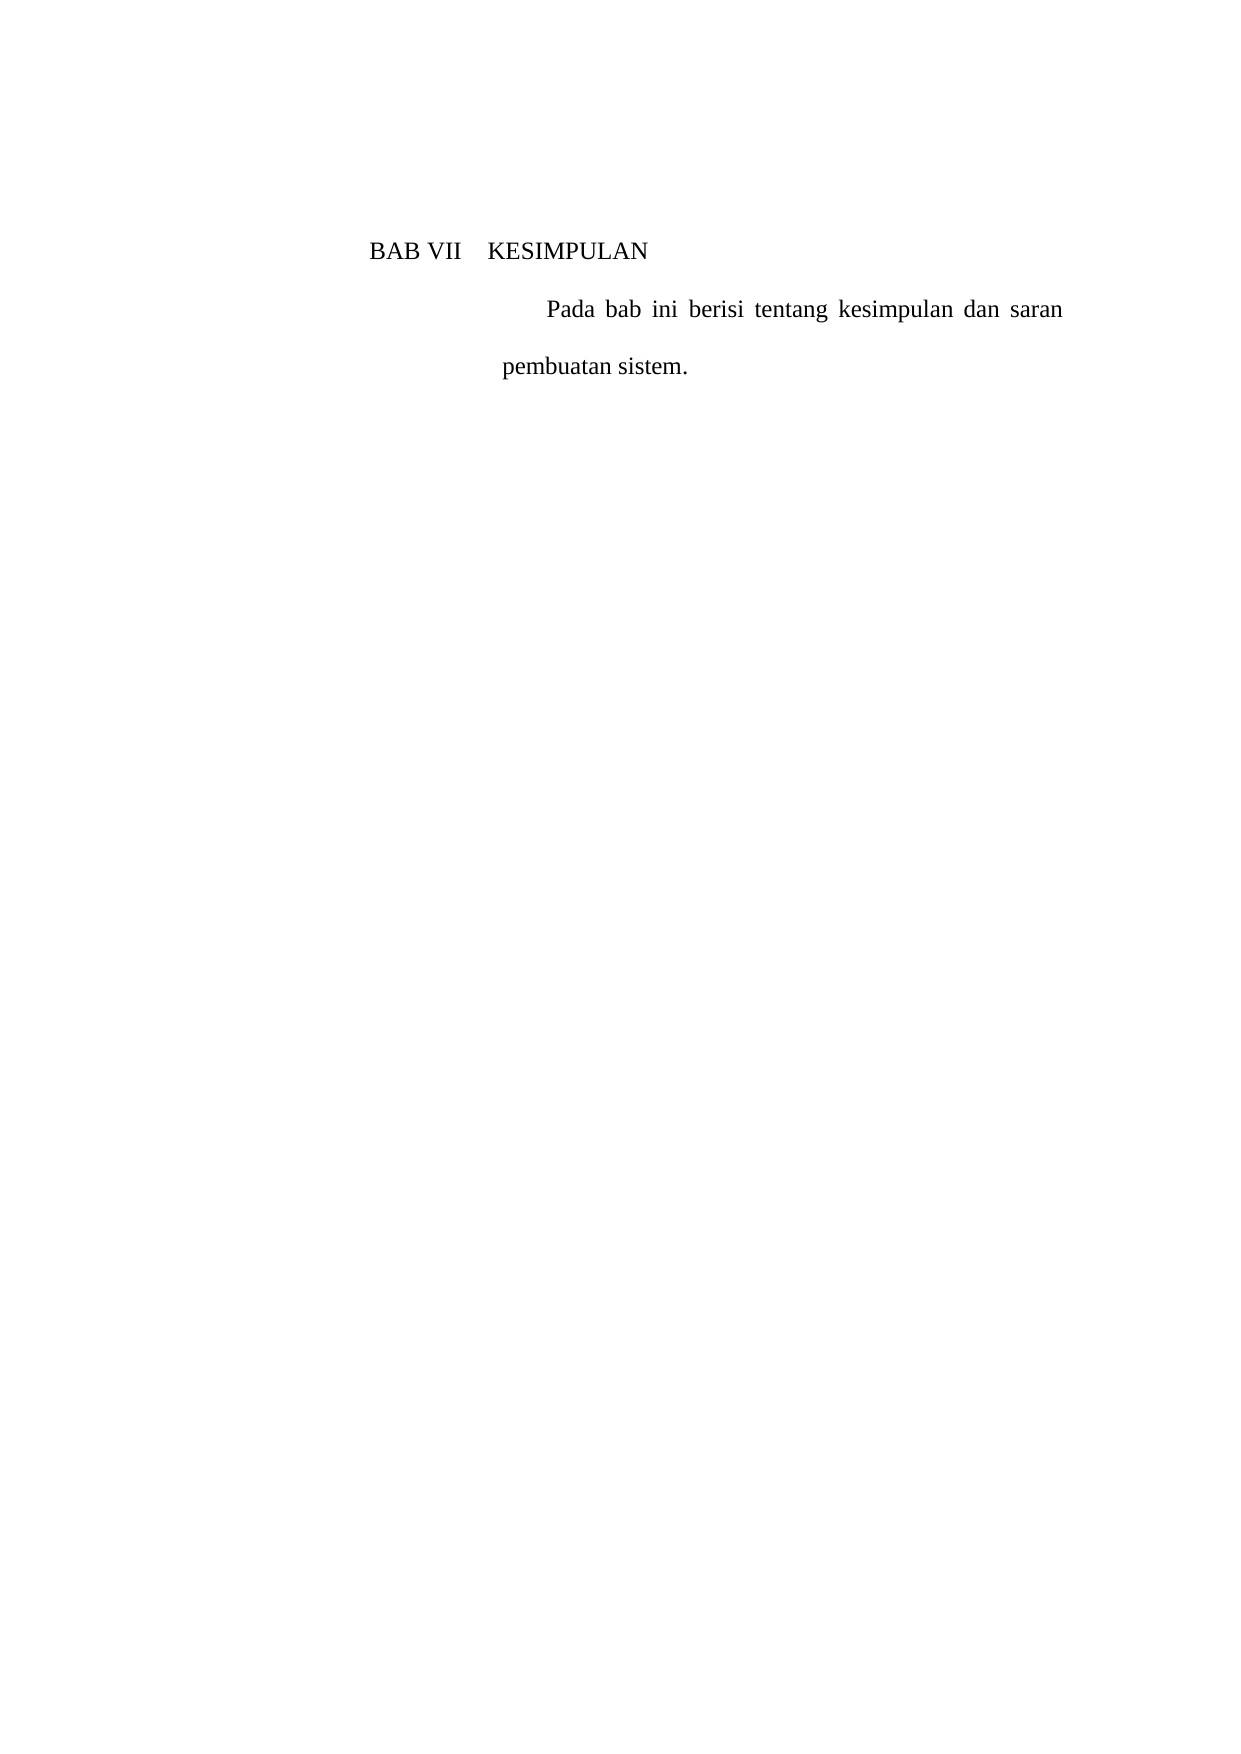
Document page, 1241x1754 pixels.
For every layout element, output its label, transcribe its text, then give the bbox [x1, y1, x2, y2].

text BAB VII KESIMPULAN [369, 236, 1063, 265]
text Pada bab ini berisi tentang kesimpulan dan saran pembuatan sistem. [502, 294, 1063, 380]
